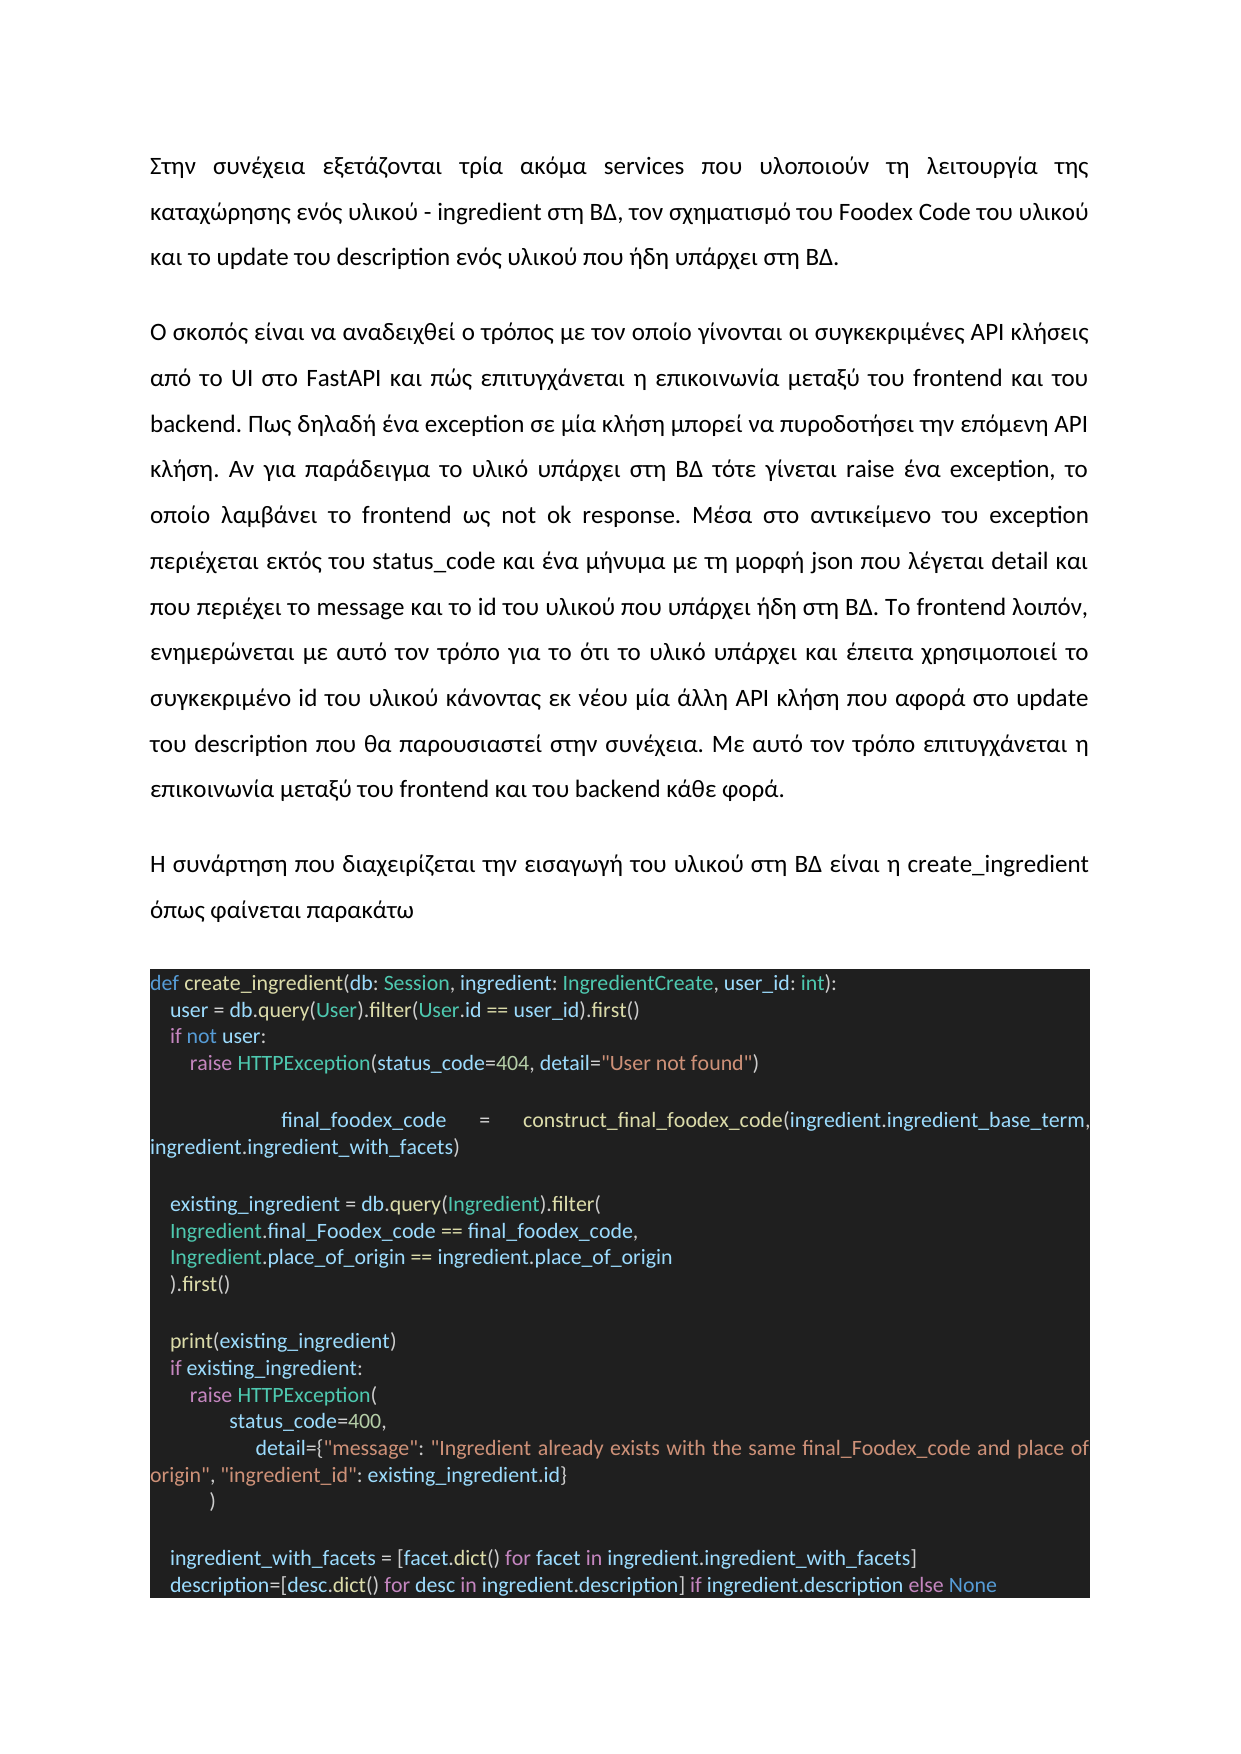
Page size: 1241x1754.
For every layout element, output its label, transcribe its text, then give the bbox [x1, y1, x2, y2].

text def create_ingredient(db: Session, ingredient: IngredientCreate, user_id: int): [150, 969, 1090, 996]
text user = db.query(User).filter(User.id == user_id).first() [150, 996, 1090, 1022]
text Η συνάρτηση που διαχειρίζεται την εισαγωγή του υλικού στη ΒΔ είναι η create_ingredient όπως φαίνεται παρακάτω [150, 848, 1090, 925]
text ) [150, 1487, 1090, 1514]
text print(existing_ingredient) [150, 1327, 1090, 1354]
text existing_ingredient = db.query(Ingredient).filter( [150, 1190, 1090, 1217]
text status_code=400, [150, 1407, 1090, 1434]
text Ingredient.place_of_origin == ingredient.place_of_origin [150, 1243, 1090, 1270]
text raise HTTPException(status_code=404, detail="User not found") [150, 1049, 1090, 1076]
text if not user: [150, 1022, 1090, 1049]
text detail={"message": "Ingredient already exists with the same final_Foodex_code and place of origin", "ingredient_id": existing_ingredient.id} [150, 1434, 1090, 1487]
text Ingredient.final_Foodex_code == final_foodex_code, [150, 1217, 1090, 1243]
text ).first() [150, 1270, 1090, 1297]
text raise HTTPException( [150, 1381, 1090, 1407]
text Ο σκοπός είναι να αναδειχθεί ο τρόπος με τον οποίο γίνονται οι συγκεκριμένες API κλήσεις από το UI στο FastAPI και πώς επιτυγχάνεται η επικοινωνία μεταξύ του frontend και του backend. Πως δηλαδή ένα exception σε μία κλήση μπορεί να πυροδοτήσει την επόμενη API κλήση. Αν για παράδειγμα το υλικό υπάρχει στη ΒΔ τότε γίνεται raise ένα exception, το οποίο λαμβάνει το frontend ως not ok response. Μέσα στο αντικείμενο του exception περιέχεται εκτός του status_code και ένα μήνυμα με τη μορφή json που λέγεται detail και που περιέχει το message και το id του υλικού που υπάρχει ήδη στη ΒΔ. Το frontend λοιπόν, ενημερώνεται με αυτό τον τρόπο για το ότι το υλικό υπάρχει και έπειτα χρησιμοποιεί το συγκεκριμένο id του υλικού κάνοντας εκ νέου μία άλλη API κλήση που αφορά στο update του description που θα παρουσιαστεί στην συνέχεια. Με αυτό τον τρόπο επιτυγχάνεται η επικοινωνία μεταξύ του frontend και του backend κάθε φορά. [150, 316, 1090, 804]
text ingredient_with_facets = [facet.dict() for facet in ingredient.ingredient_with_facets] [150, 1544, 1090, 1571]
text description=[desc.dict() for desc in ingredient.description] if ingredient.description else None [150, 1571, 1090, 1598]
text final_foodex_code = construct_final_foodex_code(ingredient.ingredient_base_term, ingredient.ingredient_with_facets) [150, 1106, 1090, 1160]
text Στην συνέχεια εξετάζονται τρία ακόμα services που υλοποιούν τη λειτουργία της καταχώρησης ενός υλικού - ingredient στη ΒΔ, τον σχηματισμό του Foodex Code του υλικού και το update του description ενός υλικού που ήδη υπάρχει στη ΒΔ. [150, 150, 1090, 272]
text if existing_ingredient: [150, 1354, 1090, 1381]
